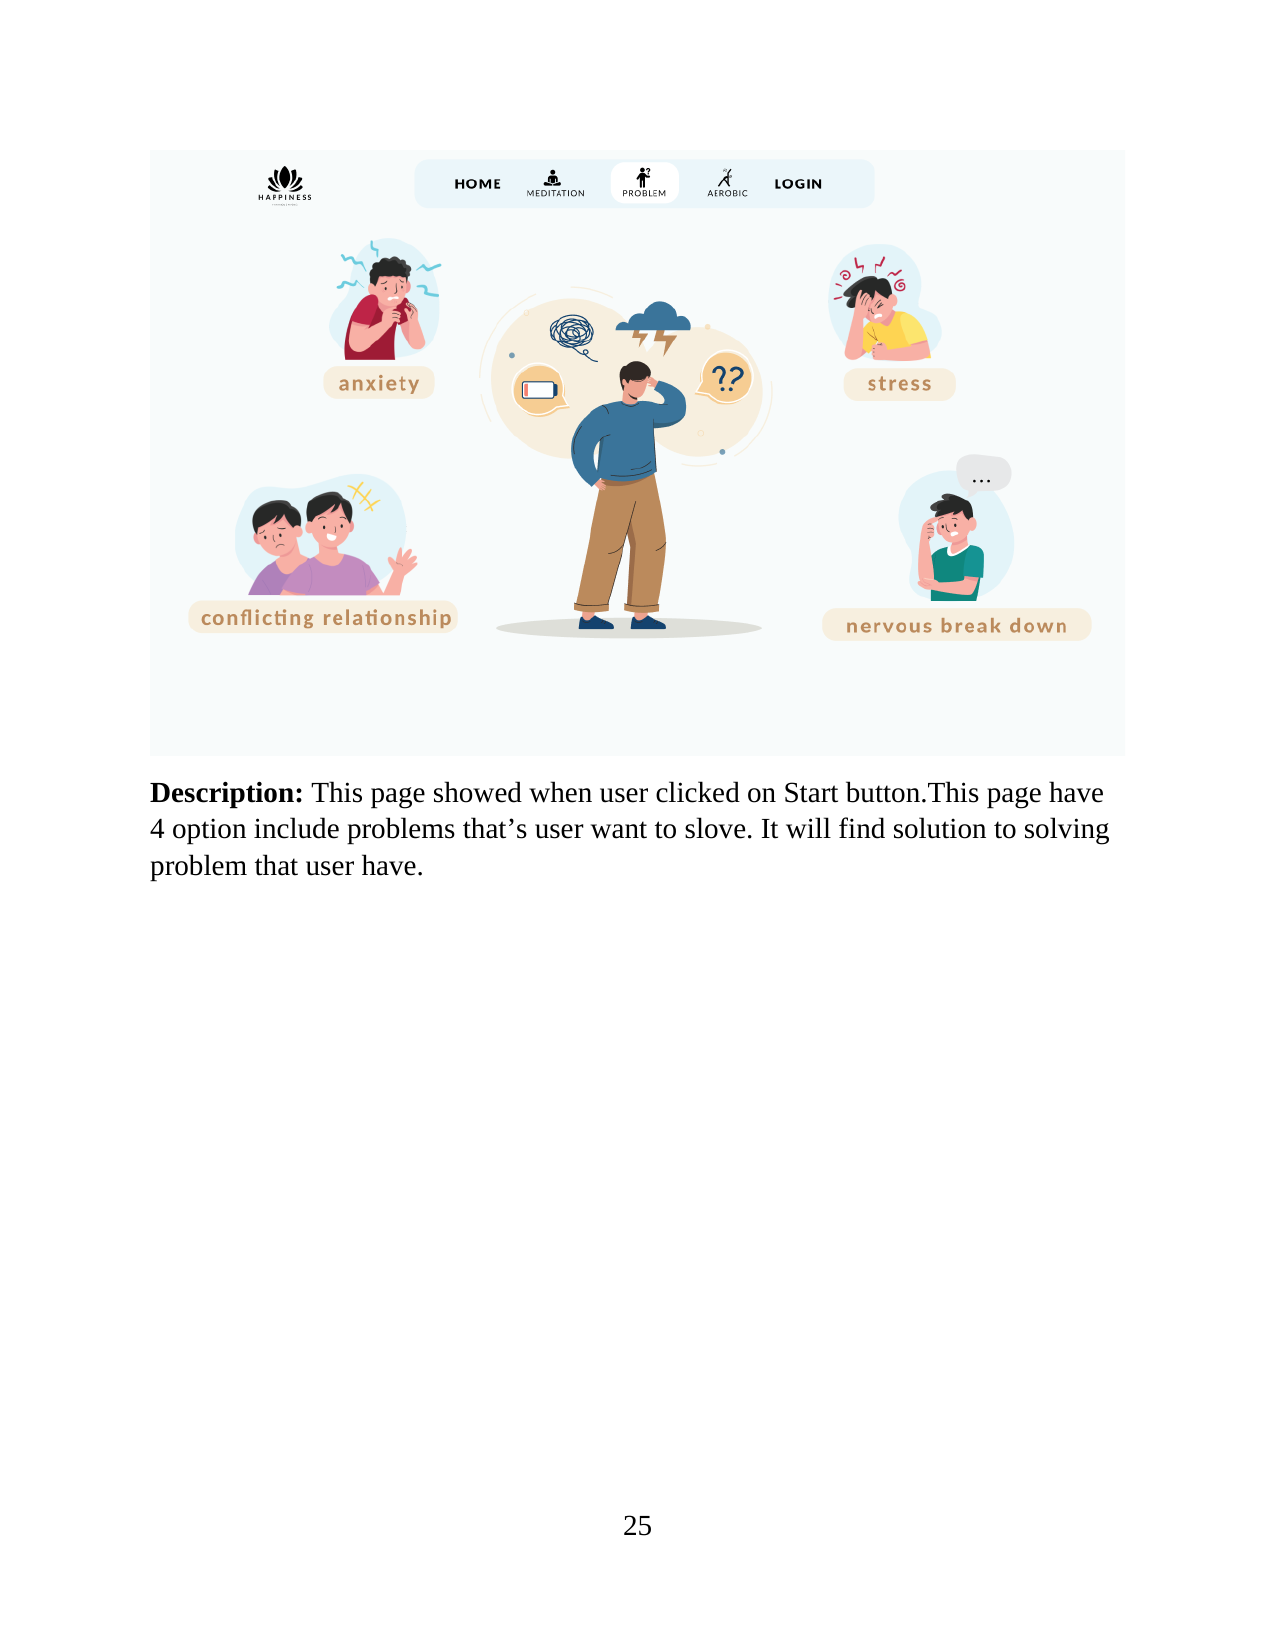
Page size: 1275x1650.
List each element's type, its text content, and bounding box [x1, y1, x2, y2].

picture [150, 150, 1125, 756]
text Description: This page showed when user clicked on Start button.This page have 4 option include problems that’s user want to slove. It will find solution to solving problem that user have. [150, 775, 1125, 881]
